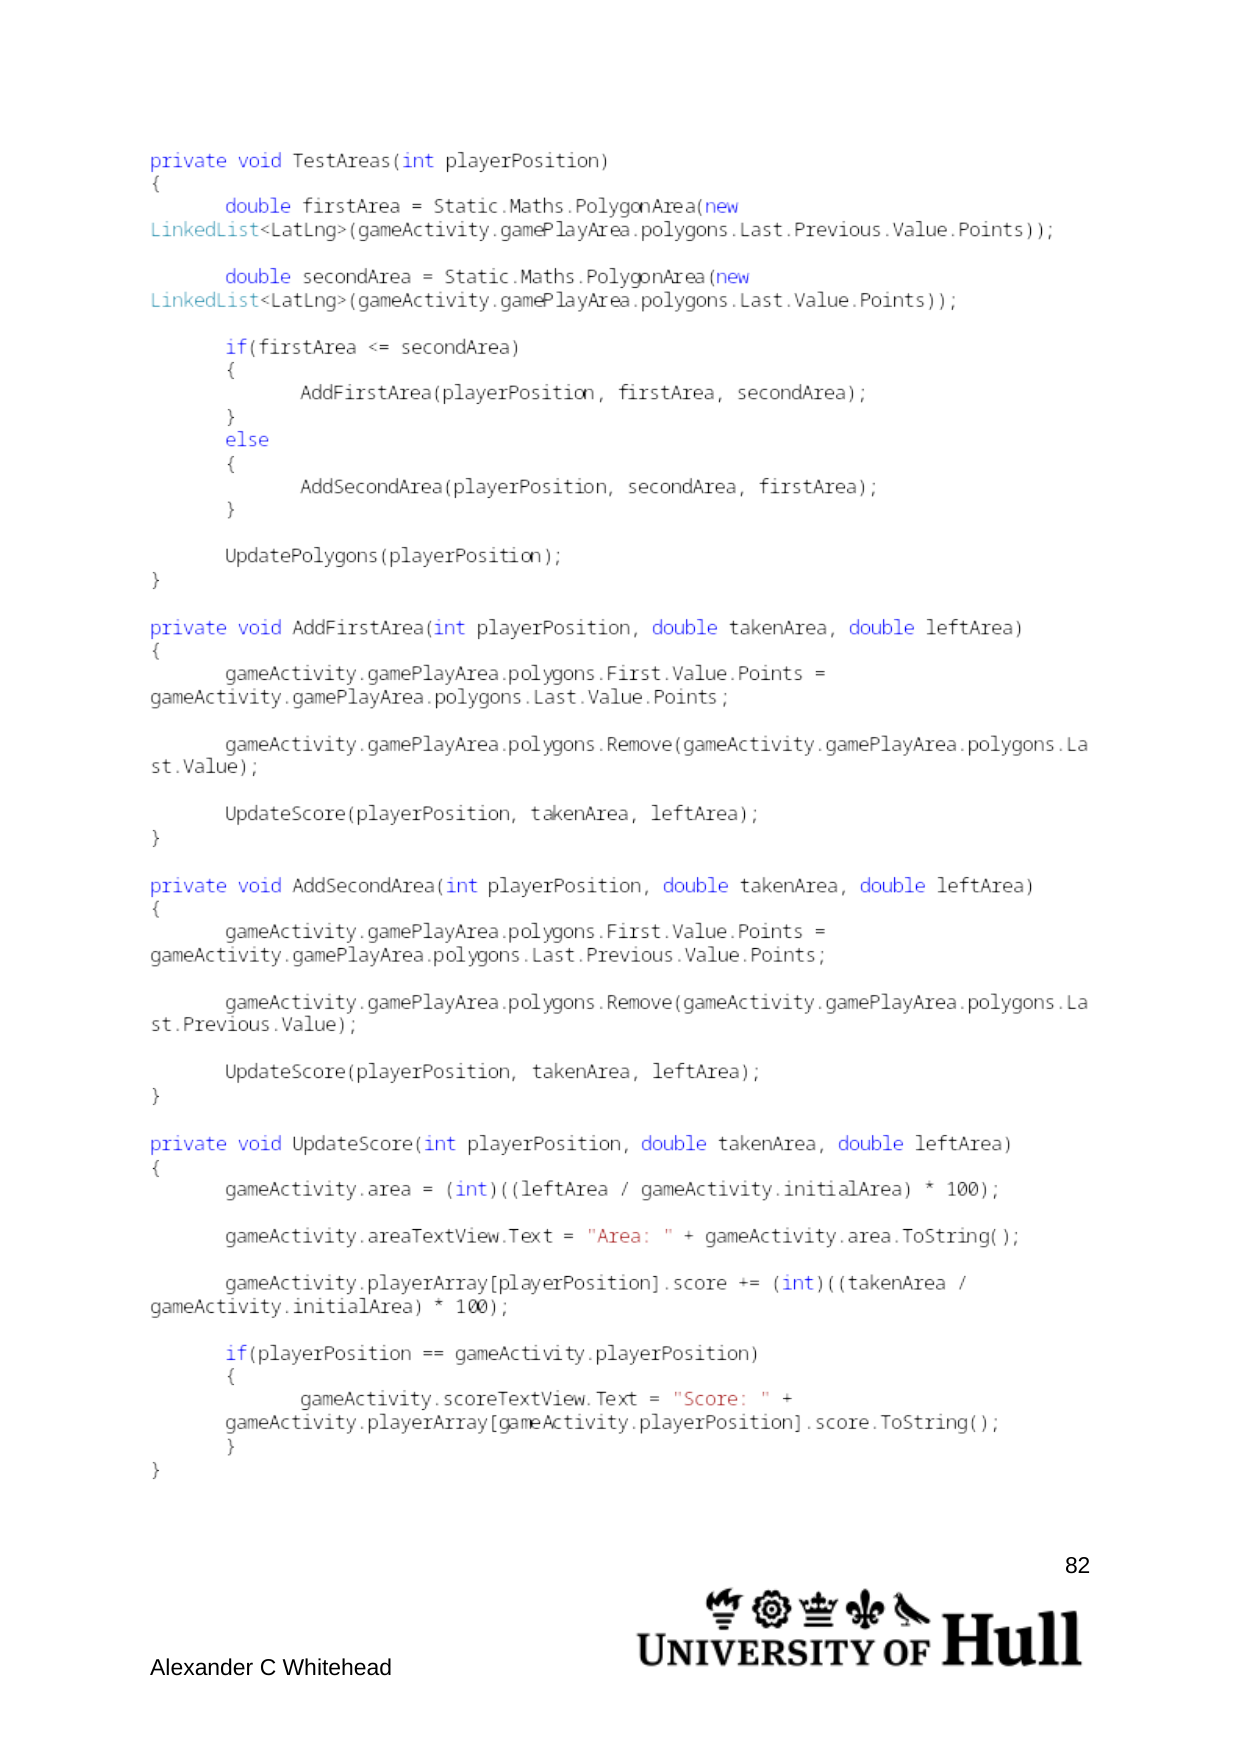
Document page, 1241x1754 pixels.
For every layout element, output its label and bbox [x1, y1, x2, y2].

picture [630, 1578, 1091, 1676]
